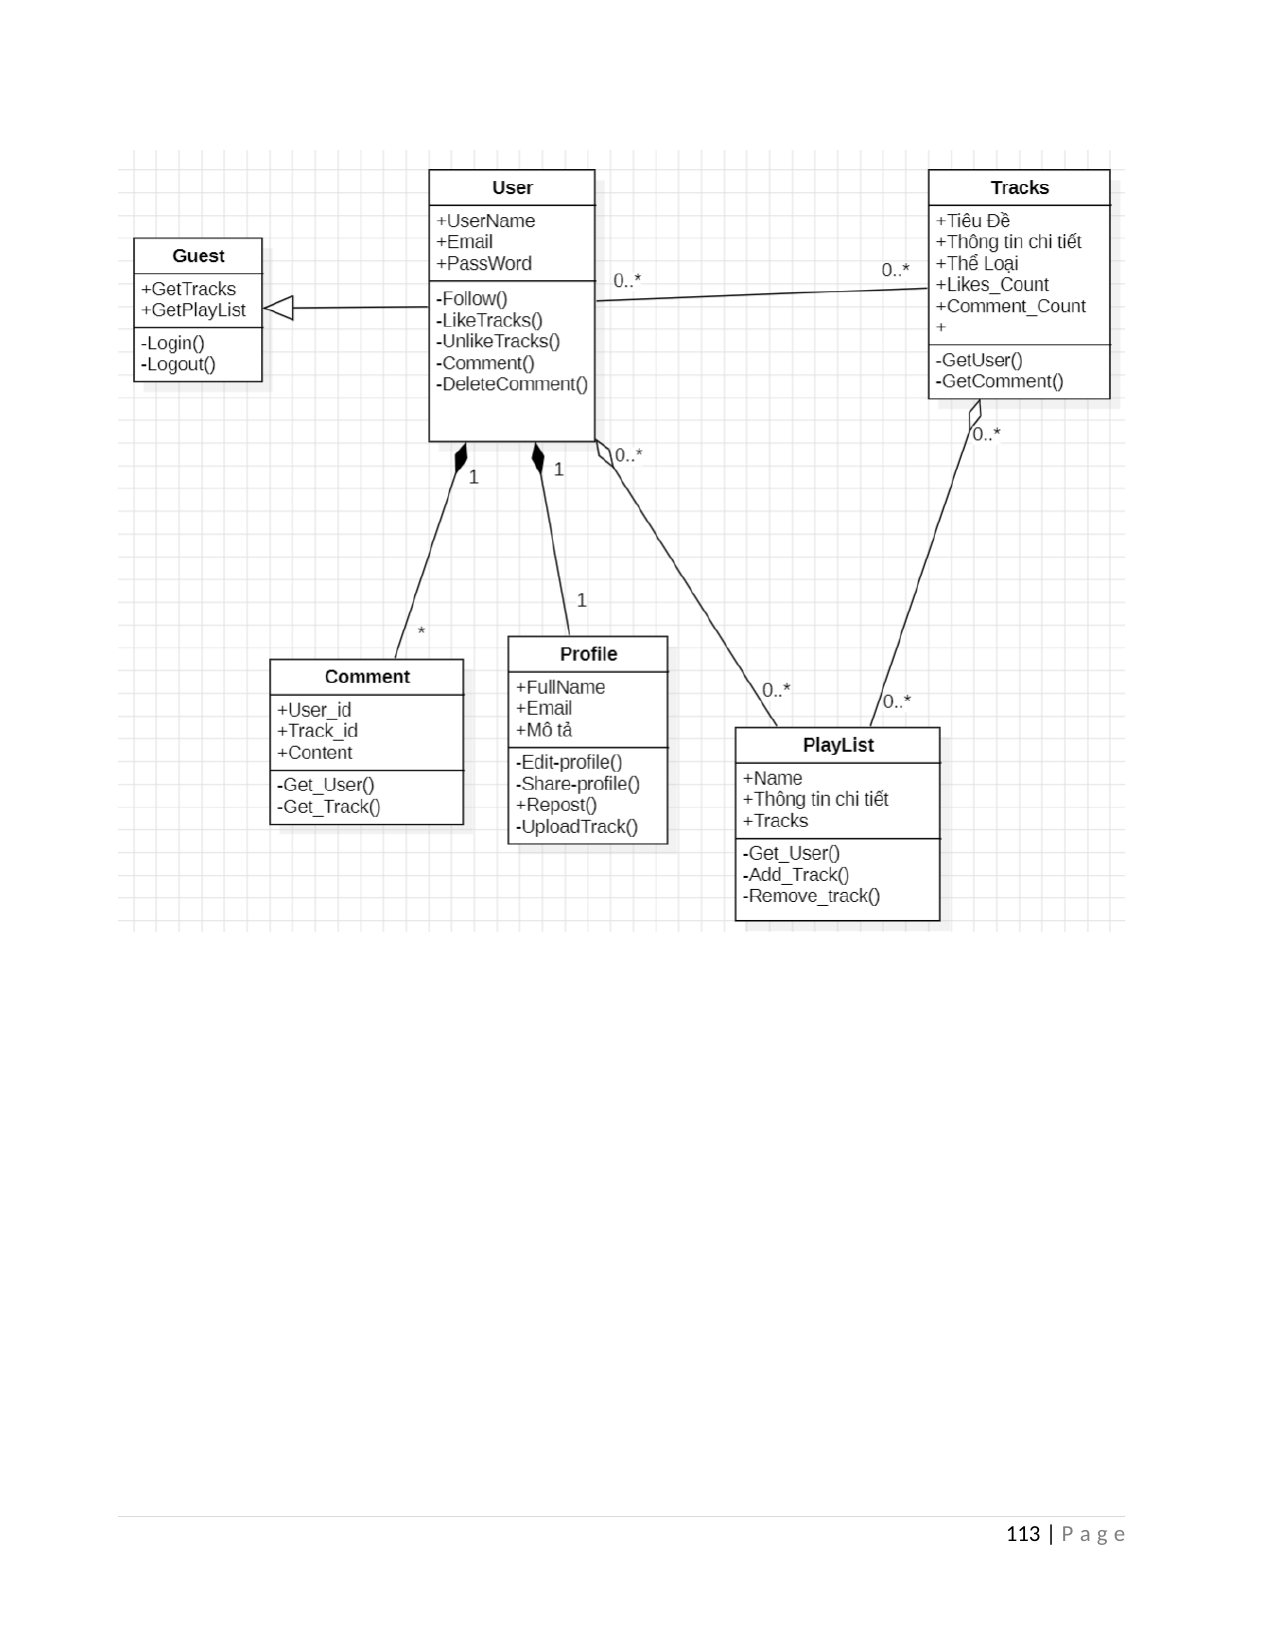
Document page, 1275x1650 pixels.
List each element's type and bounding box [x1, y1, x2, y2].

picture [118, 150, 1125, 932]
